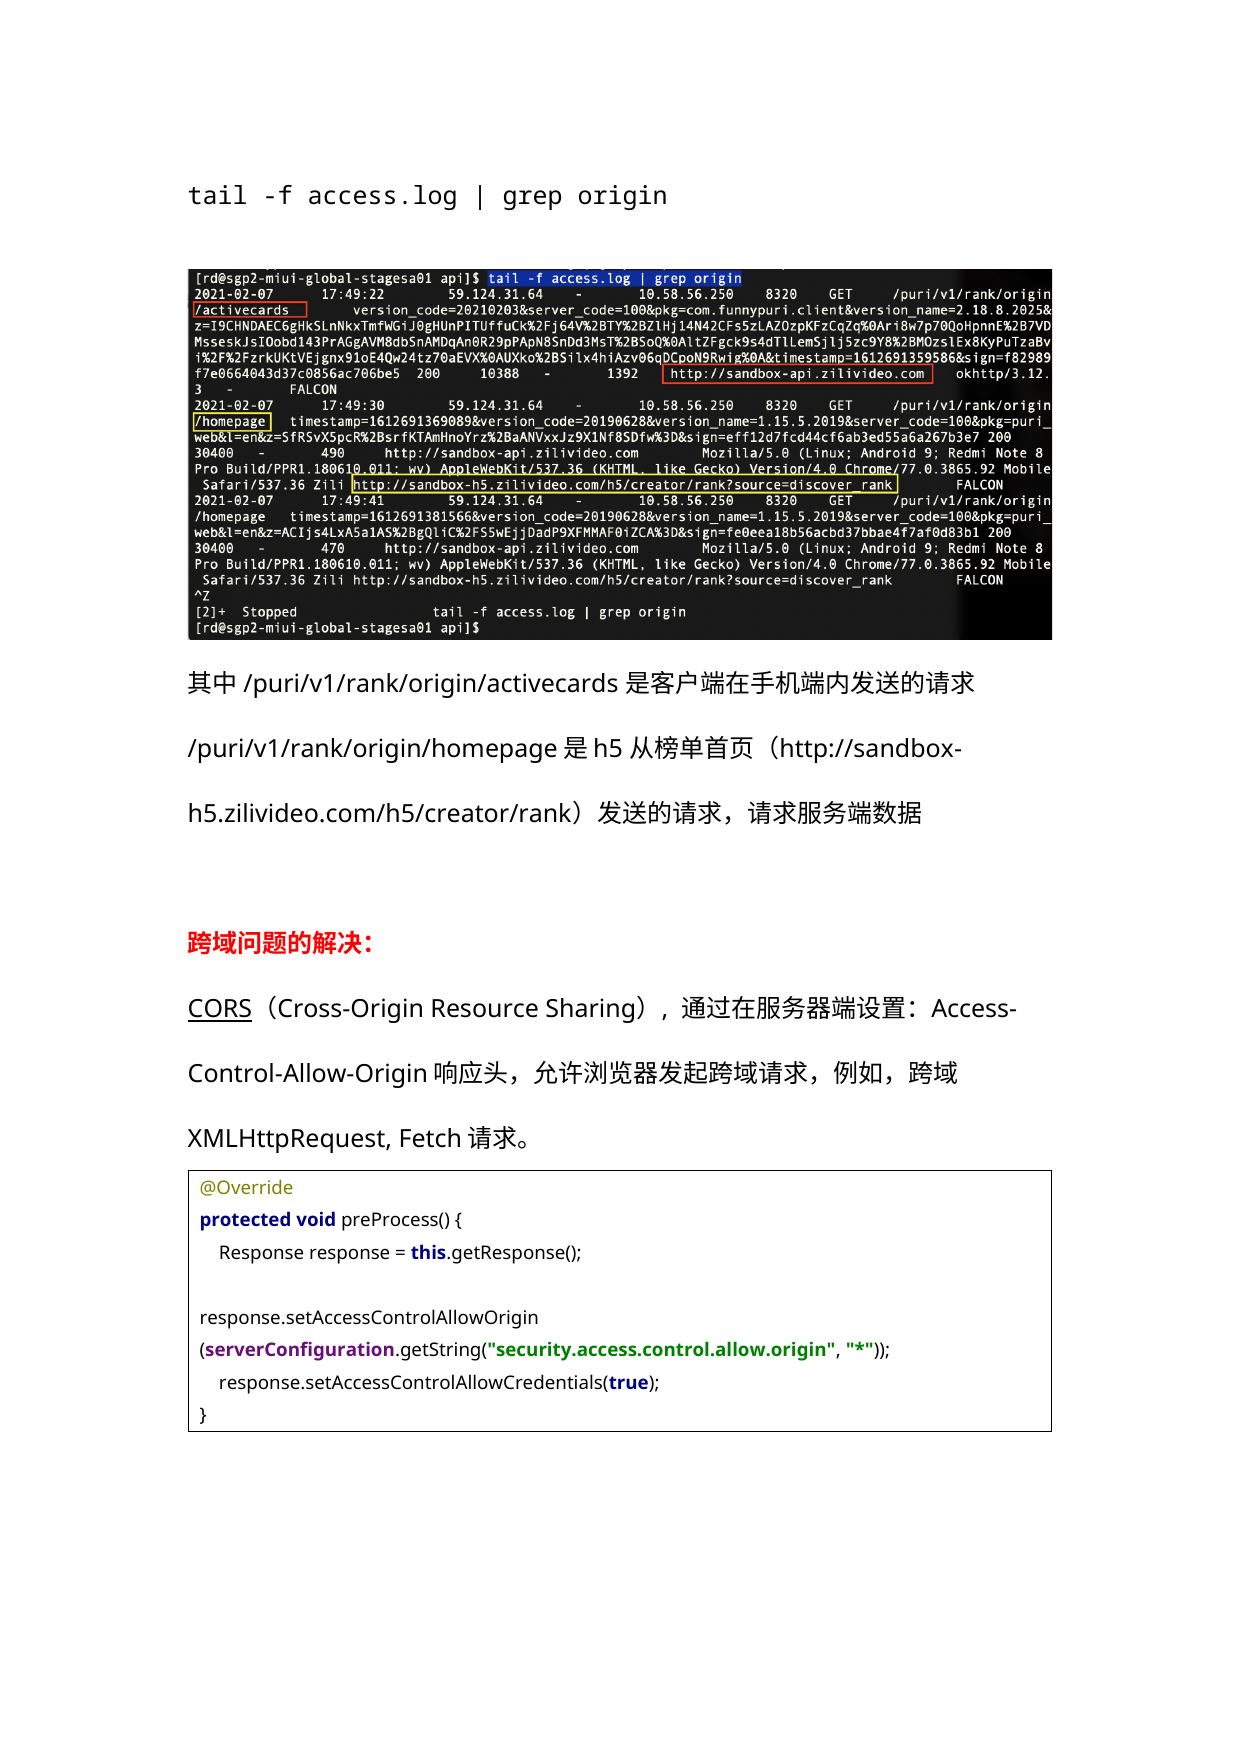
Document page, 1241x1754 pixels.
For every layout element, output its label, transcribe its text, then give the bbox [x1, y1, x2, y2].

text 其中 /puri/v1/rank/origin/activecards 是客户端在手机端内发送的请求 [187, 649, 1053, 714]
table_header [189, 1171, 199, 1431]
text 跨域问题的解决： [187, 909, 1053, 974]
text /puri/v1/rank/origin/homepage是h5 从榜单首页（http://sandbox-h5.zilivideo.com/h5/creator/rank）发送的请求，请求服务端数据 [187, 714, 1053, 844]
text tail -f access.log | grep origin [187, 162, 1053, 227]
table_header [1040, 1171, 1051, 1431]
text CORS（Cross-Origin Resource Sharing）, 通过在服务器端设置：Access-Control-Allow-Origin响应头，允许浏览器发起跨域请求，例如，跨域XMLHttpRequest, Fetch请求。 [187, 974, 1053, 1169]
picture [187, 269, 1053, 640]
